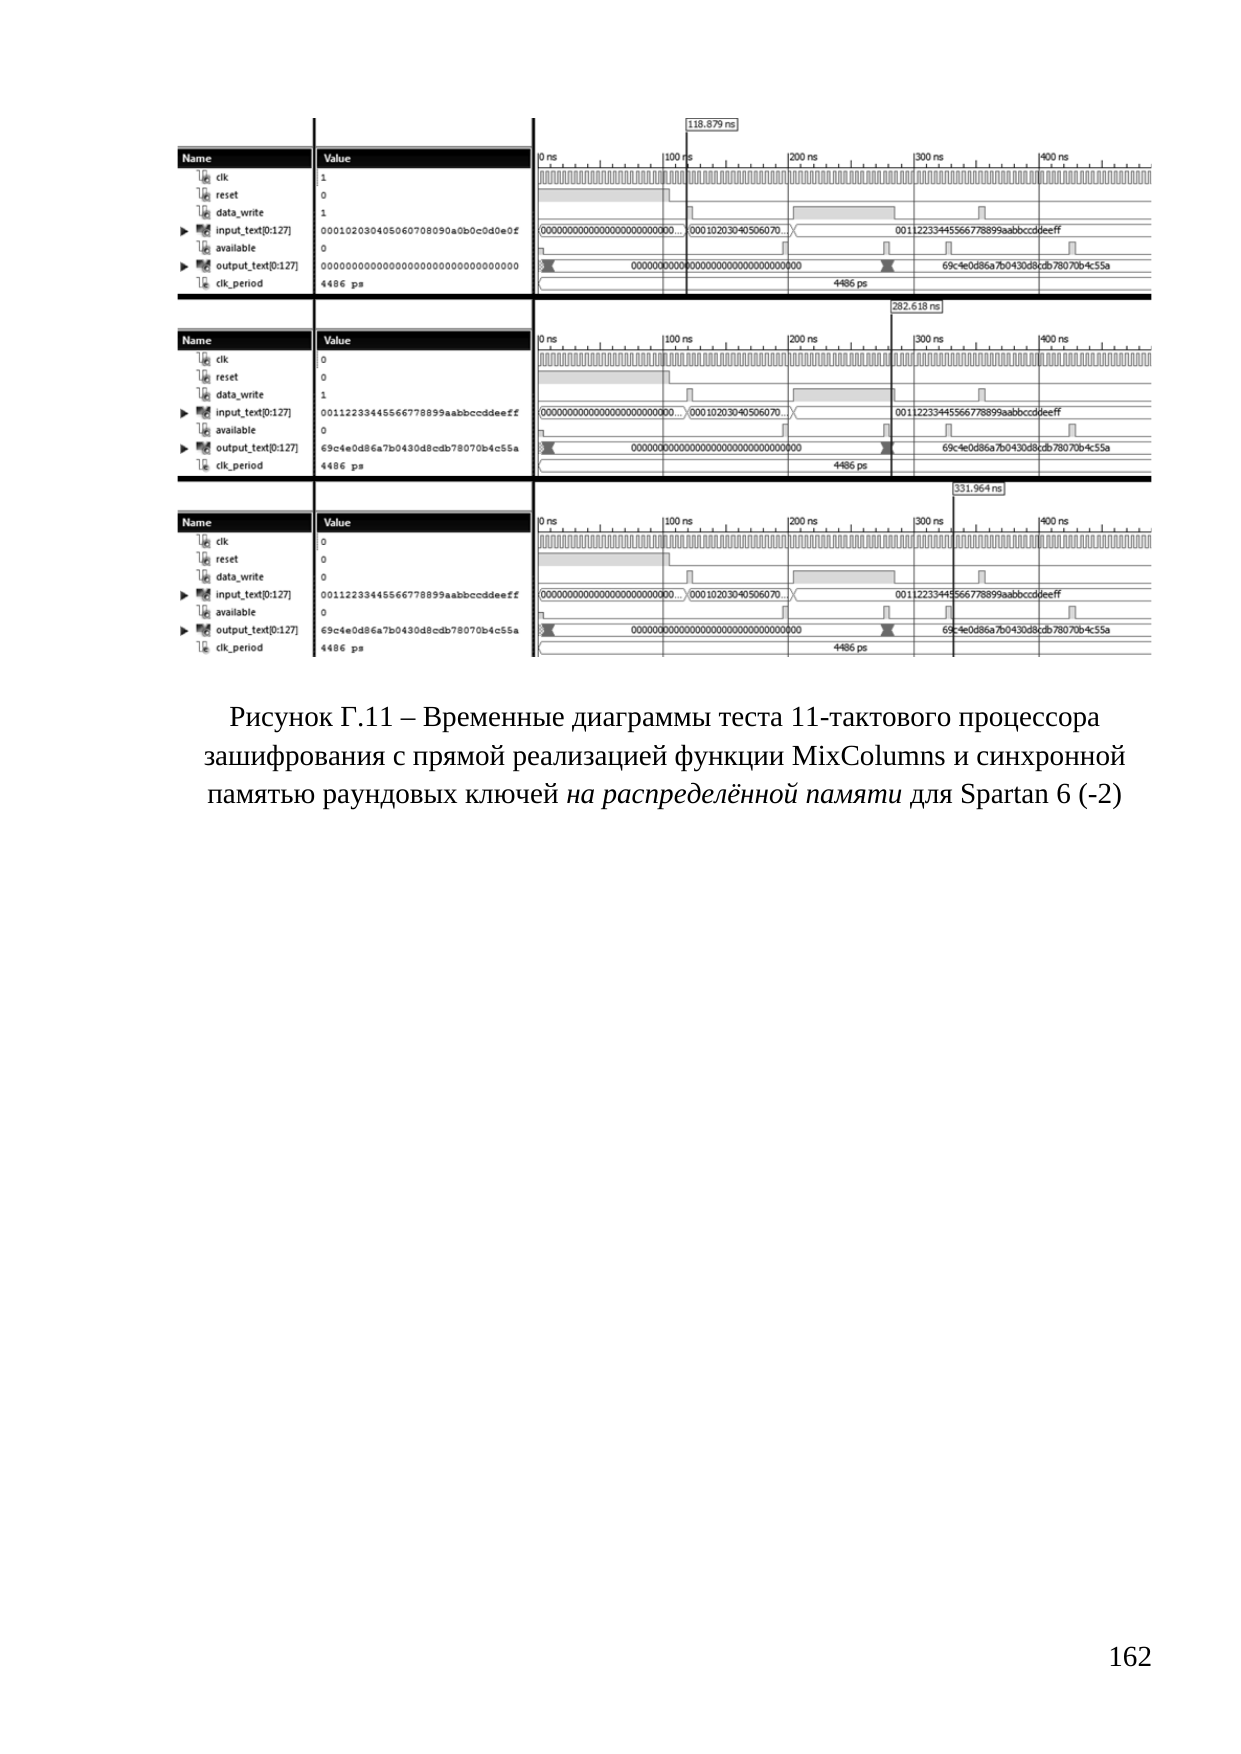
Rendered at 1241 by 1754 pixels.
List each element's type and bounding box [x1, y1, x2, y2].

picture [177, 118, 1152, 657]
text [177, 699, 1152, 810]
